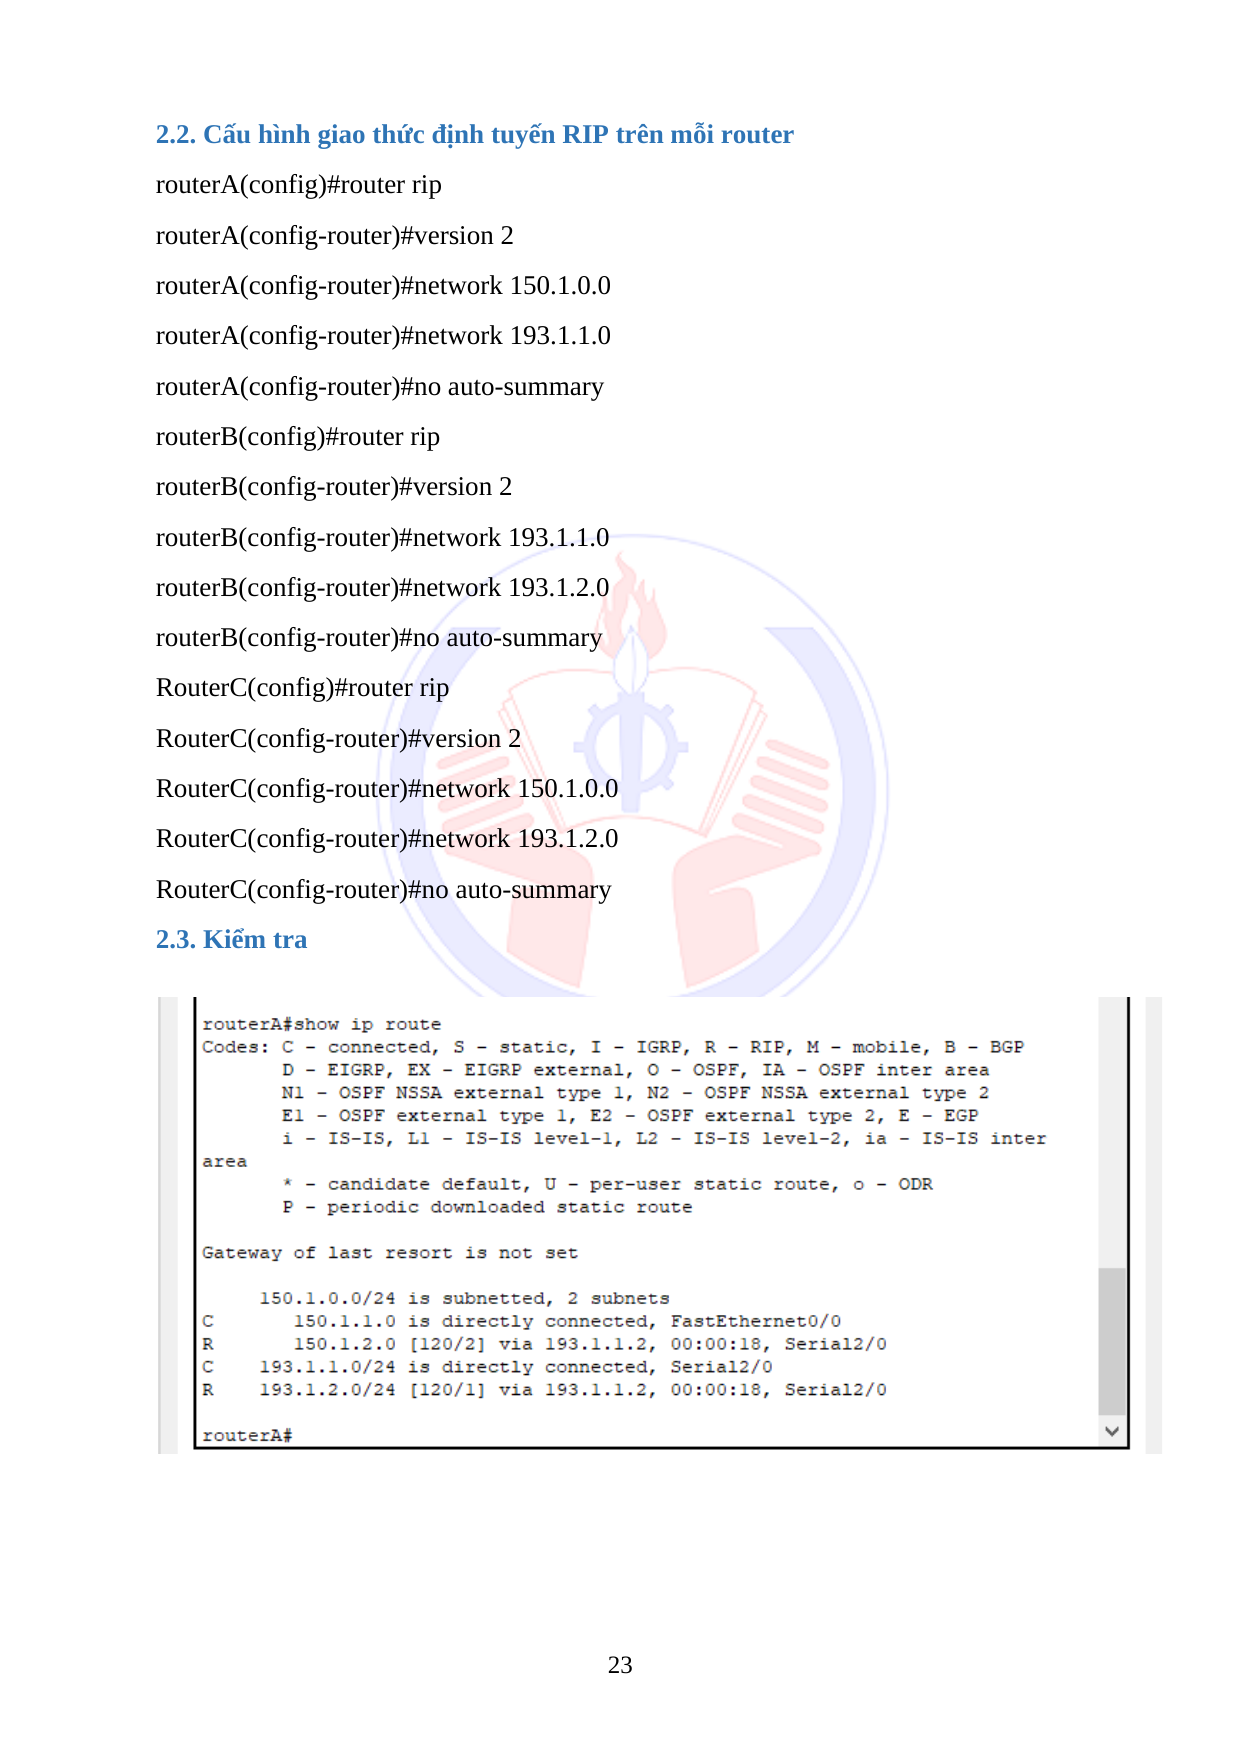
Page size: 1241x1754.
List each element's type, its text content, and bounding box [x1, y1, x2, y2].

text routerB(config-router)#network 193.1.1.0 [156, 521, 1122, 552]
text routerA(config)#router rip [156, 168, 1122, 199]
text RouterC(config-router)#network 150.1.0.0 [156, 772, 1122, 803]
subtitle 2.2. Cấu hình giao thức định tuyến RIP trên mỗi router [118, 118, 1122, 149]
picture [158, 997, 1163, 1454]
text routerA(config-router)#no auto-summary [156, 370, 1122, 401]
text routerB(config-router)#network 193.1.2.0 [156, 571, 1122, 602]
text routerA(config-router)#network 150.1.0.0 [156, 269, 1122, 300]
text routerB(config-router)#no auto-summary [156, 621, 1122, 652]
subtitle 2.3. Kiểm tra [118, 923, 1122, 954]
text RouterC(config-router)#network 193.1.2.0 [156, 822, 1122, 854]
text routerB(config-router)#version 2 [156, 470, 1122, 501]
text RouterC(config)#router rip [156, 672, 1122, 703]
text routerA(config-router)#version 2 [156, 219, 1122, 250]
text RouterC(config-router)#no auto-summary [156, 873, 1122, 904]
text routerB(config)#router rip [156, 420, 1122, 451]
text routerA(config-router)#network 193.1.1.0 [156, 319, 1122, 351]
text RouterC(config-router)#version 2 [156, 722, 1122, 753]
